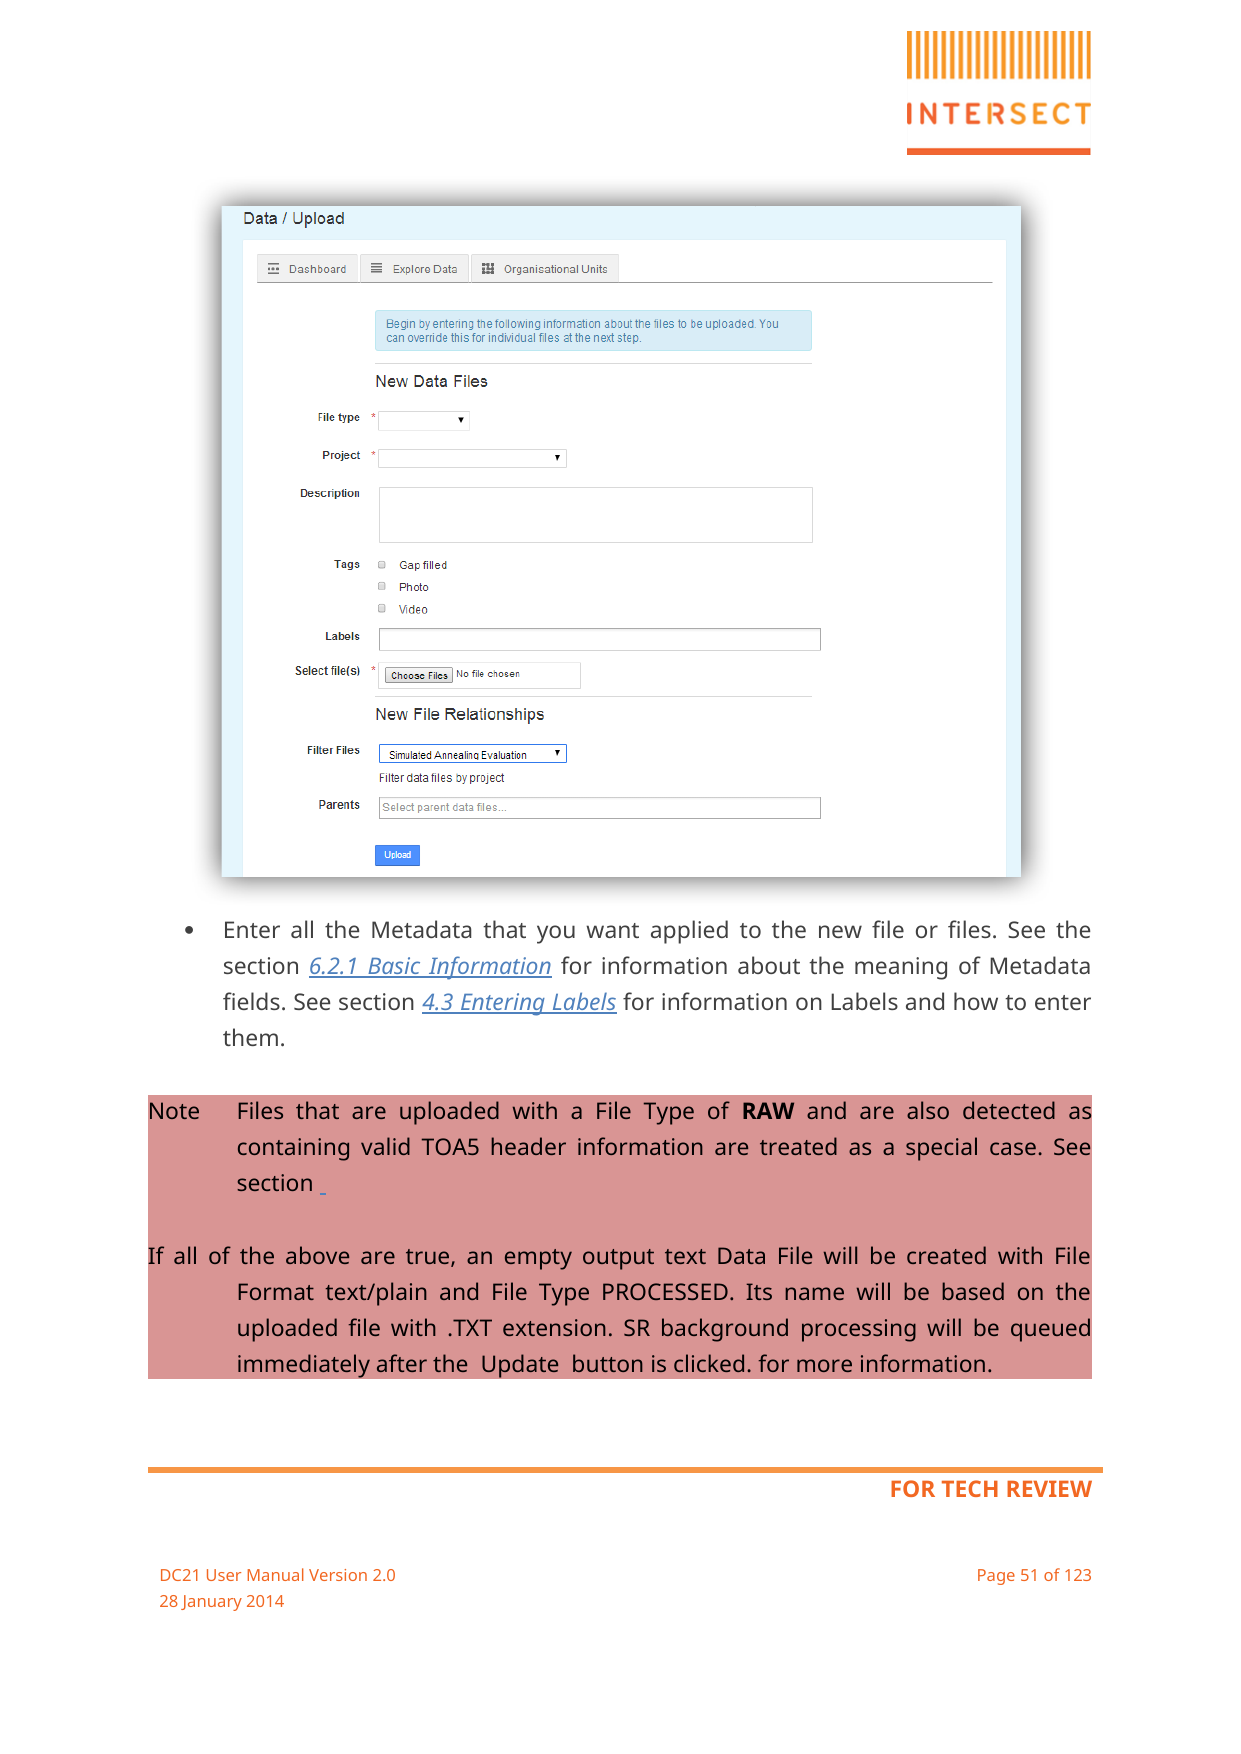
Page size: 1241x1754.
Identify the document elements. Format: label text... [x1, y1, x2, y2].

text Uploading RAW TOA5 Data Files for more information. [148, 1240, 1092, 1379]
picture [905, 29, 1093, 157]
picture [221, 206, 1021, 877]
